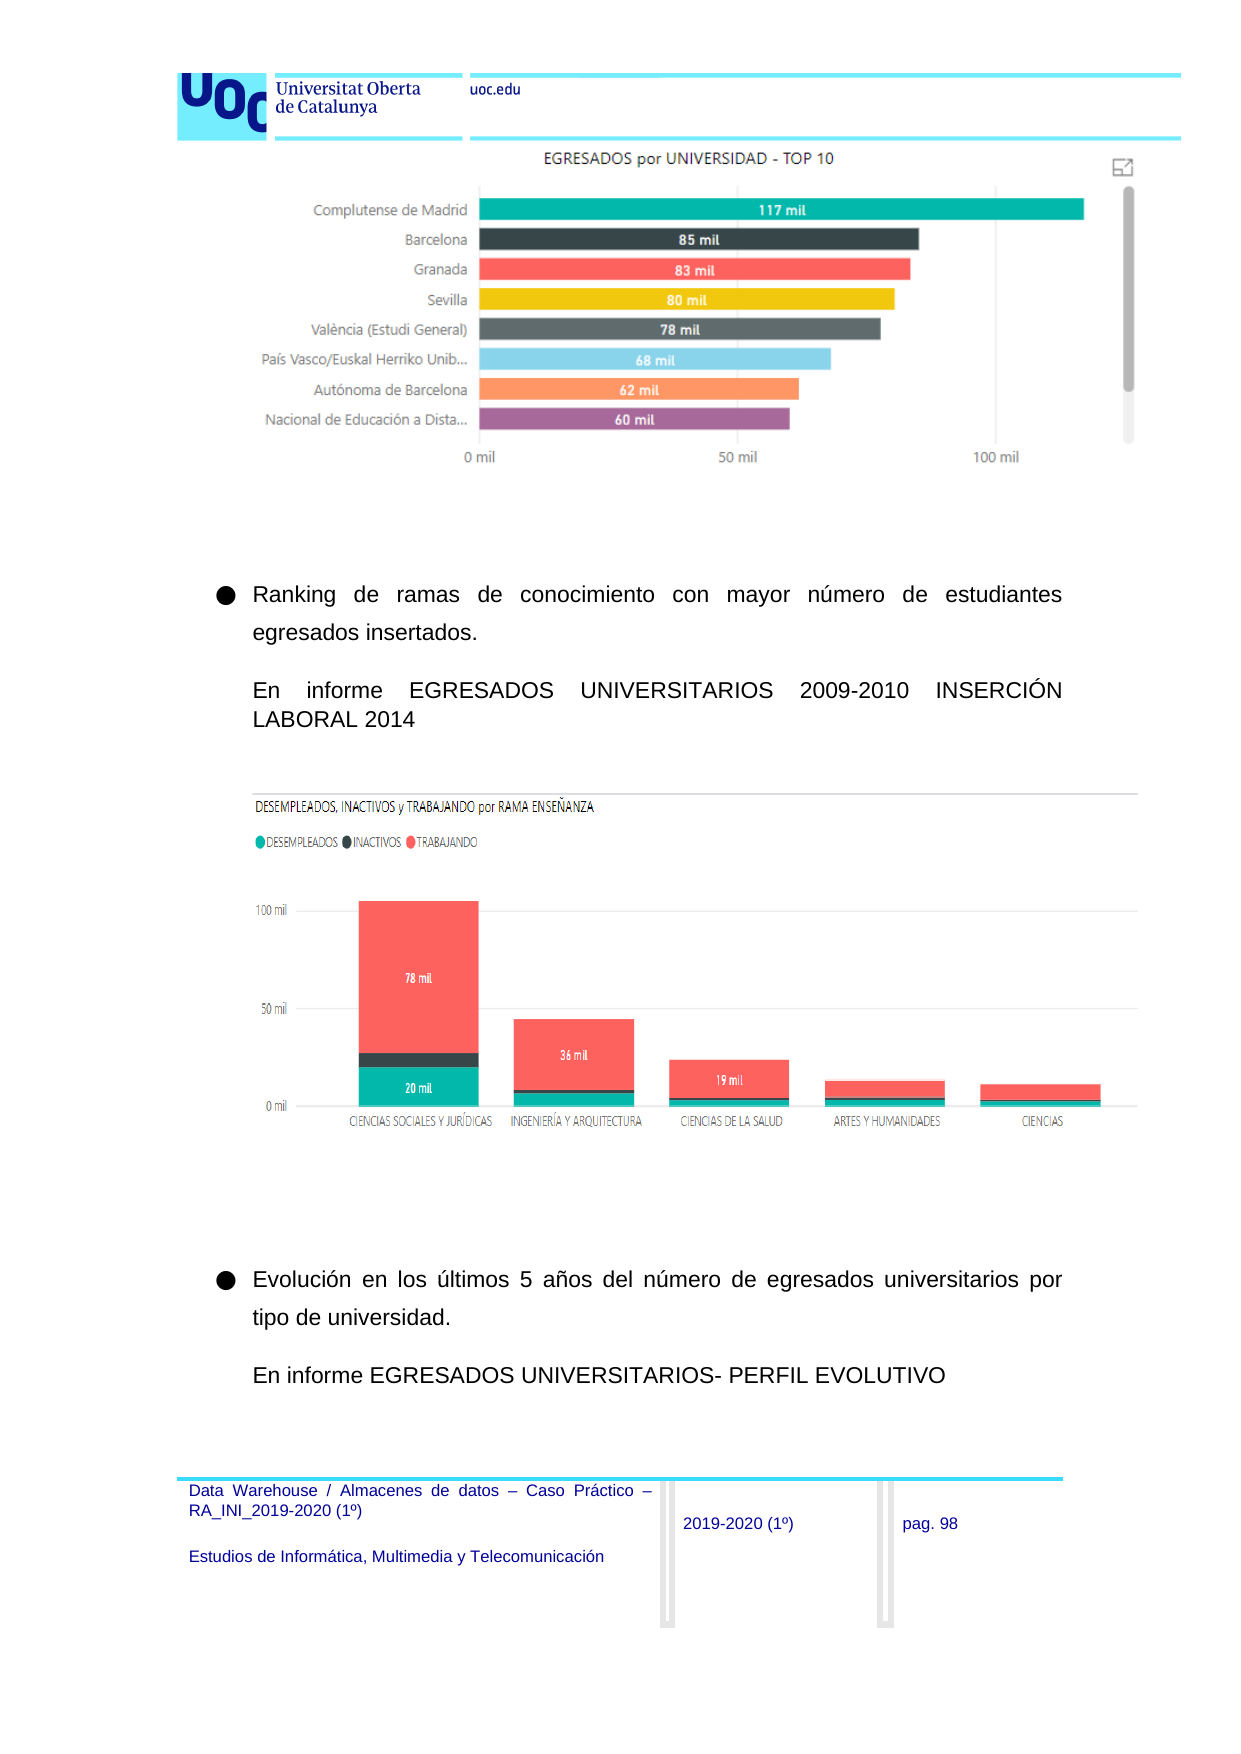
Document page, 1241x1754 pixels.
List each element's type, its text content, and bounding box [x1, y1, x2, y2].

picture [252, 147, 1138, 476]
text En informe EGRESADOS UNIVERSITARIOS 2009-2010 INSERCIÓN LABORAL 2014 [252, 677, 1063, 732]
list Evolución en los últimos 5 años del número de egresados universitarios por tipo de universidad. [215, 1250, 1063, 1330]
picture [177, 73, 1182, 144]
list Ranking de ramas de conocimiento con mayor número de estudiantes egresados insertados. [215, 565, 1063, 646]
picture [252, 792, 1138, 1132]
text En informe EGRESADOS UNIVERSITARIOS- PERFIL EVOLUTIVO [252, 1362, 1063, 1388]
